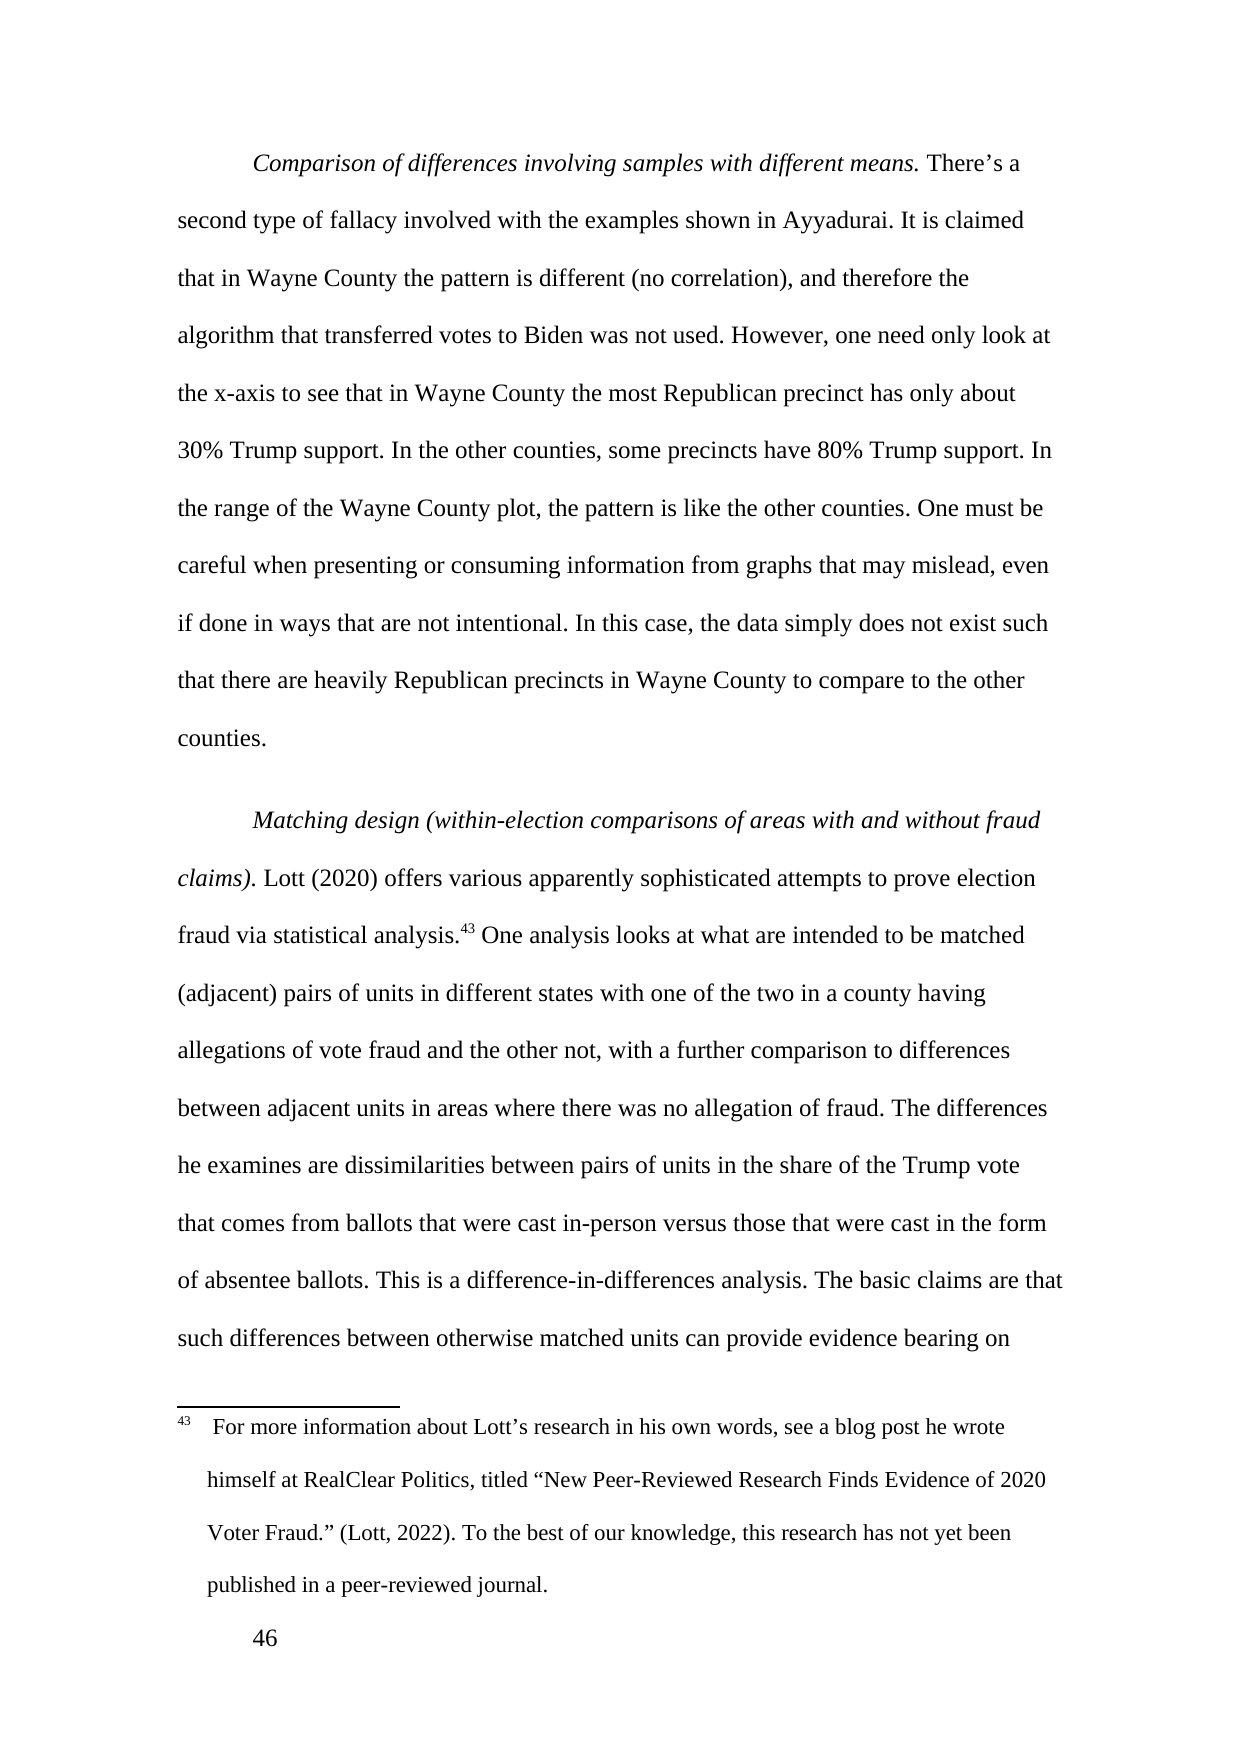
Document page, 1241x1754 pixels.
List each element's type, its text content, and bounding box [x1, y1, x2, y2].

text Comparison of differences involving samples with different means. There’s a second type of fallacy involved with the examples shown in Ayyadurai. It is claimed that in Wayne County the pattern is different (no correlation), and therefore the algorithm that transferred votes to Biden was not used. However, one need only look at the x-axis to see that in Wayne County the most Republican precinct has only about 30% Trump support. In the other counties, some precincts have 80% Trump support. In the range of the Wayne County plot, the pattern is like the other counties. One must be careful when presenting or consuming information from graphs that may mislead, even if done in ways that are not intentional. In this case, the data simply does not exist such that there are heavily Republican precincts in Wayne County to compare to the other counties. [177, 148, 1063, 751]
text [177, 805, 1063, 1351]
